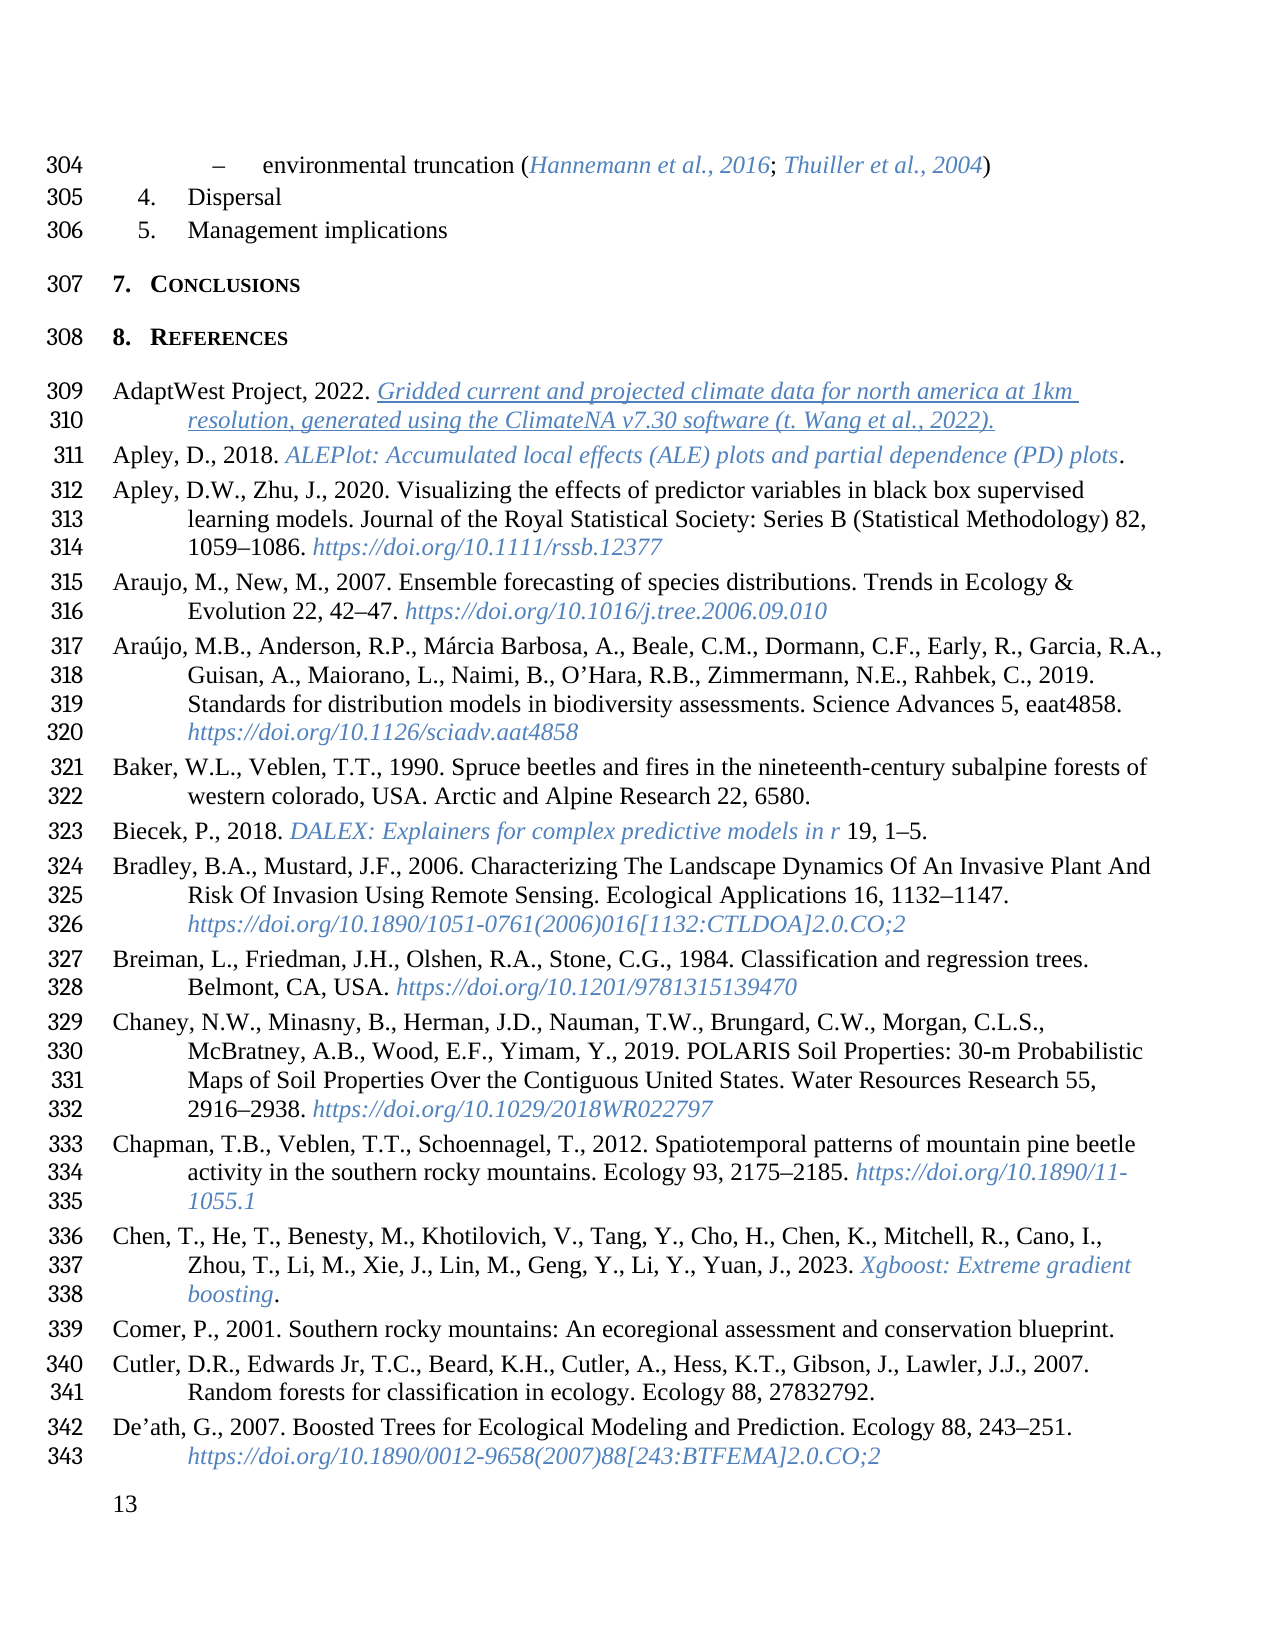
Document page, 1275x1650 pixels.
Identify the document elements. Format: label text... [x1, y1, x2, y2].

list Dispersal [137, 182, 1162, 211]
text Chaney, N.W., Minasny, B., Herman, J.D., Nauman, T.W., Brungard, C.W., Morgan, C.L.S., McBratney, A.B., Wood, E.F., Yimam, Y., 2019. POLARIS Soil Properties: 30-m Probabilistic Maps of Soil Properties Over the Contiguous United States. Water Resources Research 55, 2916–2938. https://doi.org/10.1029/2018WR022797 [112, 1007, 1162, 1122]
text Biecek, P., 2018. DALEX: Explainers for complex predictive models in r 19, 1–5. [112, 816, 1162, 845]
text Araujo, M., New, M., 2007. Ensemble forecasting of species distributions. Trends in Ecology & Evolution 22, 42–47. https://doi.org/10.1016/j.tree.2006.09.010 [112, 567, 1162, 625]
text De’ath, G., 2007. Boosted Trees for Ecological Modeling and Prediction. Ecology 88, 243–251. https://doi.org/10.1890/0012-9658(2007)88[243:BTFEMA]2.0.CO;2 [112, 1412, 1162, 1470]
list Management implications [137, 215, 1162, 244]
text AdaptWest Project, 2022. Gridded current and projected climate data for north america at 1km resolution, generated using the ClimateNA v7.30 software (t. Wang et al., 2022). [112, 376, 1162, 434]
text Comer, P., 2001. Southern rocky mountains: An ecoregional assessment and conservation blueprint. [112, 1314, 1162, 1342]
text Apley, D., 2018. ALEPlot: Accumulated local effects (ALE) plots and partial dependence (PD) plots. [112, 440, 1162, 469]
subtitle Conclusions [112, 269, 1162, 297]
text Cutler, D.R., Edwards Jr, T.C., Beard, K.H., Cutler, A., Hess, K.T., Gibson, J., Lawler, J.J., 2007. Random forests for classification in ecology. Ecology 88, 27832792. [112, 1349, 1162, 1406]
text Breiman, L., Friedman, J.H., Olshen, R.A., Stone, C.G., 1984. Classification and regression trees. Belmont, CA, USA. https://doi.org/10.1201/9781315139470 [112, 944, 1162, 1001]
text Bradley, B.A., Mustard, J.F., 2006. Characterizing The Landscape Dynamics Of An Invasive Plant And Risk Of Invasion Using Remote Sensing. Ecological Applications 16, 1132–1147. https://doi.org/10.1890/1051-0761(2006)016[1132:CTLDOA]2.0.CO;2 [112, 851, 1162, 937]
text Apley, D.W., Zhu, J., 2020. Visualizing the effects of predictor variables in black box supervised learning models. Journal of the Royal Statistical Society: Series B (Statistical Methodology) 82, 1059–1086. https://doi.org/10.1111/rssb.12377 [112, 475, 1162, 561]
text Baker, W.L., Veblen, T.T., 1990. Spruce beetles and fires in the nineteenth-century subalpine forests of western colorado, USA. Arctic and Alpine Research 22, 6580. [112, 752, 1162, 810]
text Chapman, T.B., Veblen, T.T., Schoennagel, T., 2012. Spatiotemporal patterns of mountain pine beetle activity in the southern rocky mountains. Ecology 93, 2175–2185. https://doi.org/10.1890/11-1055.1 [112, 1129, 1162, 1215]
text Araújo, M.B., Anderson, R.P., Márcia Barbosa, A., Beale, C.M., Dormann, C.F., Early, R., Garcia, R.A., Guisan, A., Maiorano, L., Naimi, B., O’Hara, R.B., Zimmermann, N.E., Rahbek, C., 2019. Standards for distribution models in biodiversity assessments. Science Advances 5, eaat4858. https://doi.org/10.1126/sciadv.aat4858 [112, 631, 1162, 746]
text Chen, T., He, T., Benesty, M., Khotilovich, V., Tang, Y., Cho, H., Chen, K., Mitchell, R., Cano, I., Zhou, T., Li, M., Xie, J., Lin, M., Geng, Y., Li, Y., Yuan, J., 2023. Xgboost: Extreme gradient boosting. [112, 1221, 1162, 1307]
subtitle References [112, 322, 1162, 351]
list environmental truncation (Hannemann et al., 2016; Thuiller et al., 2004) [212, 150, 1162, 179]
